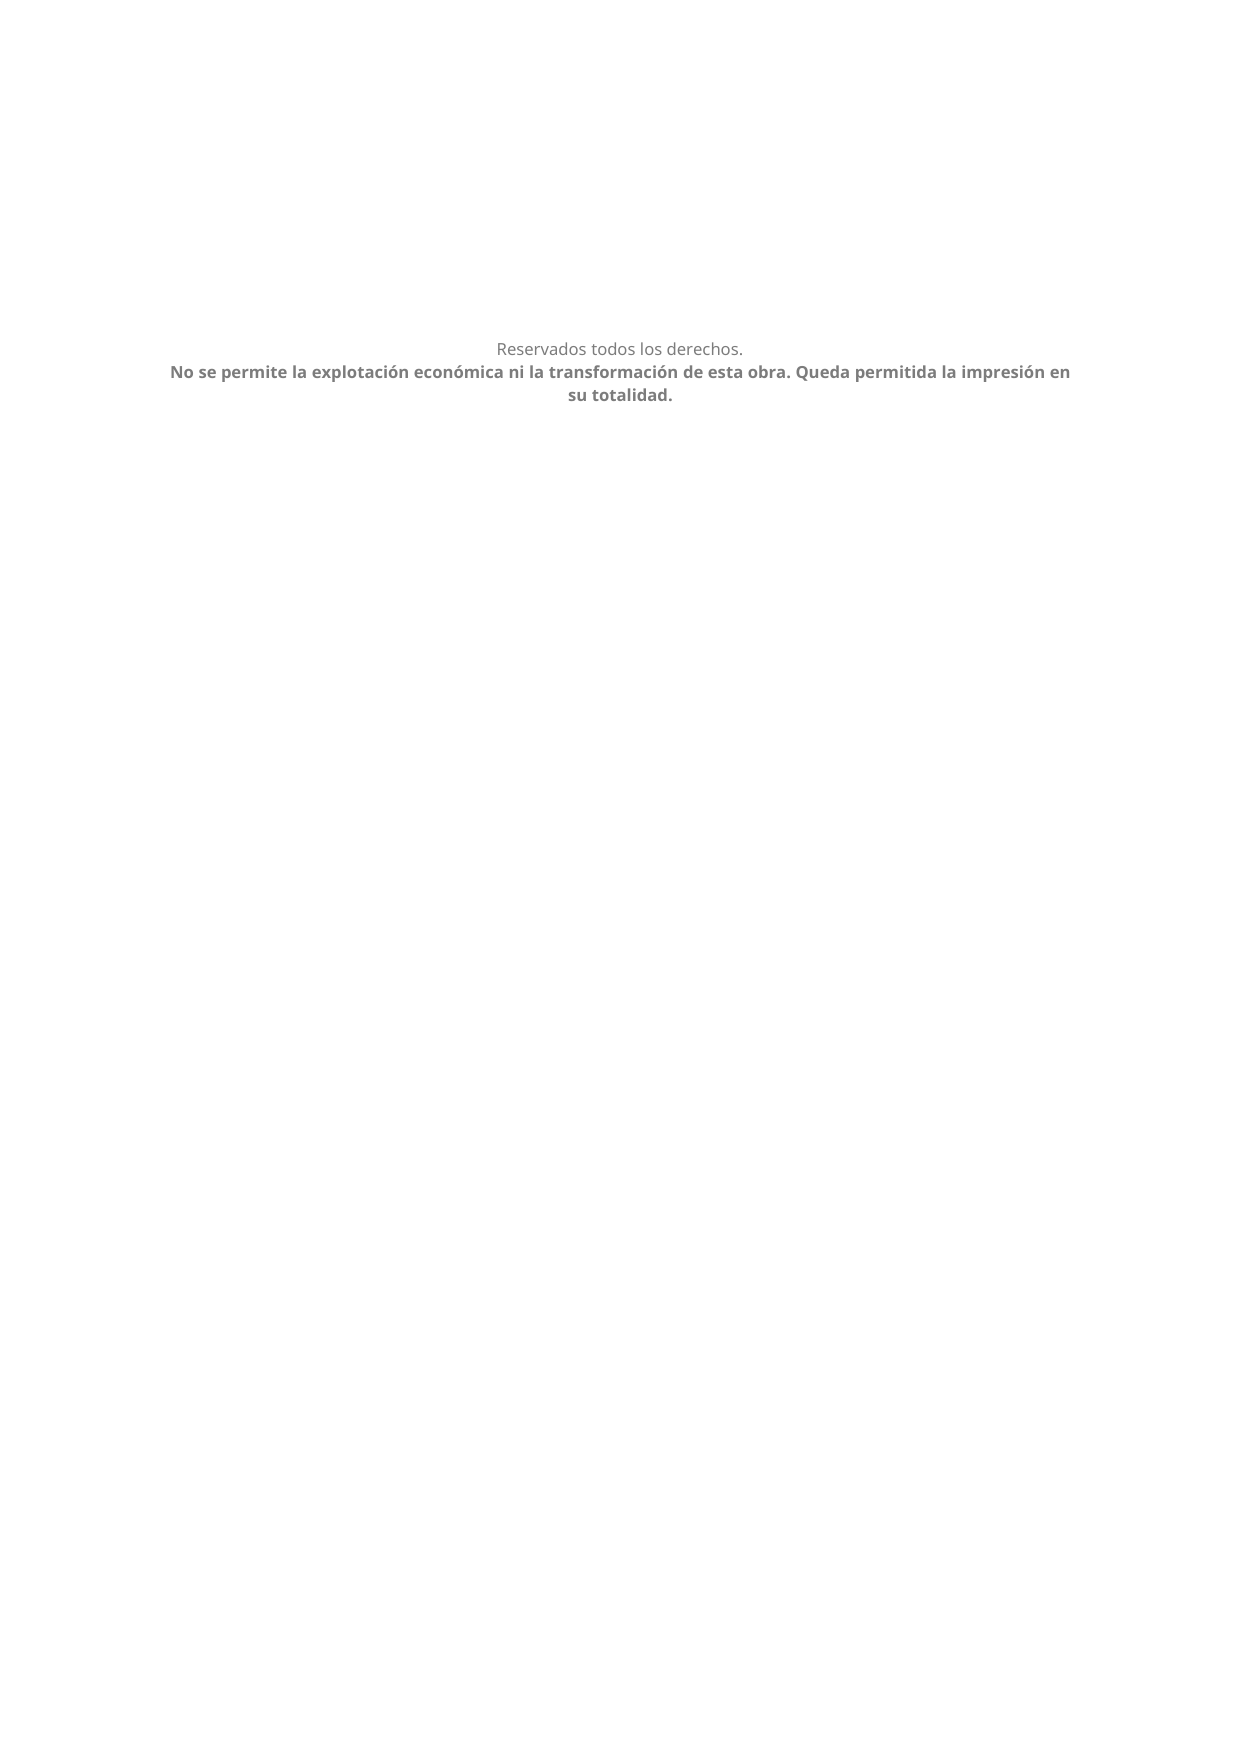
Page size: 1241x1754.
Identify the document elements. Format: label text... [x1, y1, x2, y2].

text Reservados todos los derechos. [159, 337, 1081, 360]
text No se permite la explotación económica ni la transformación de esta obra. Queda permitida la impresión en su totalidad. [159, 361, 1081, 406]
